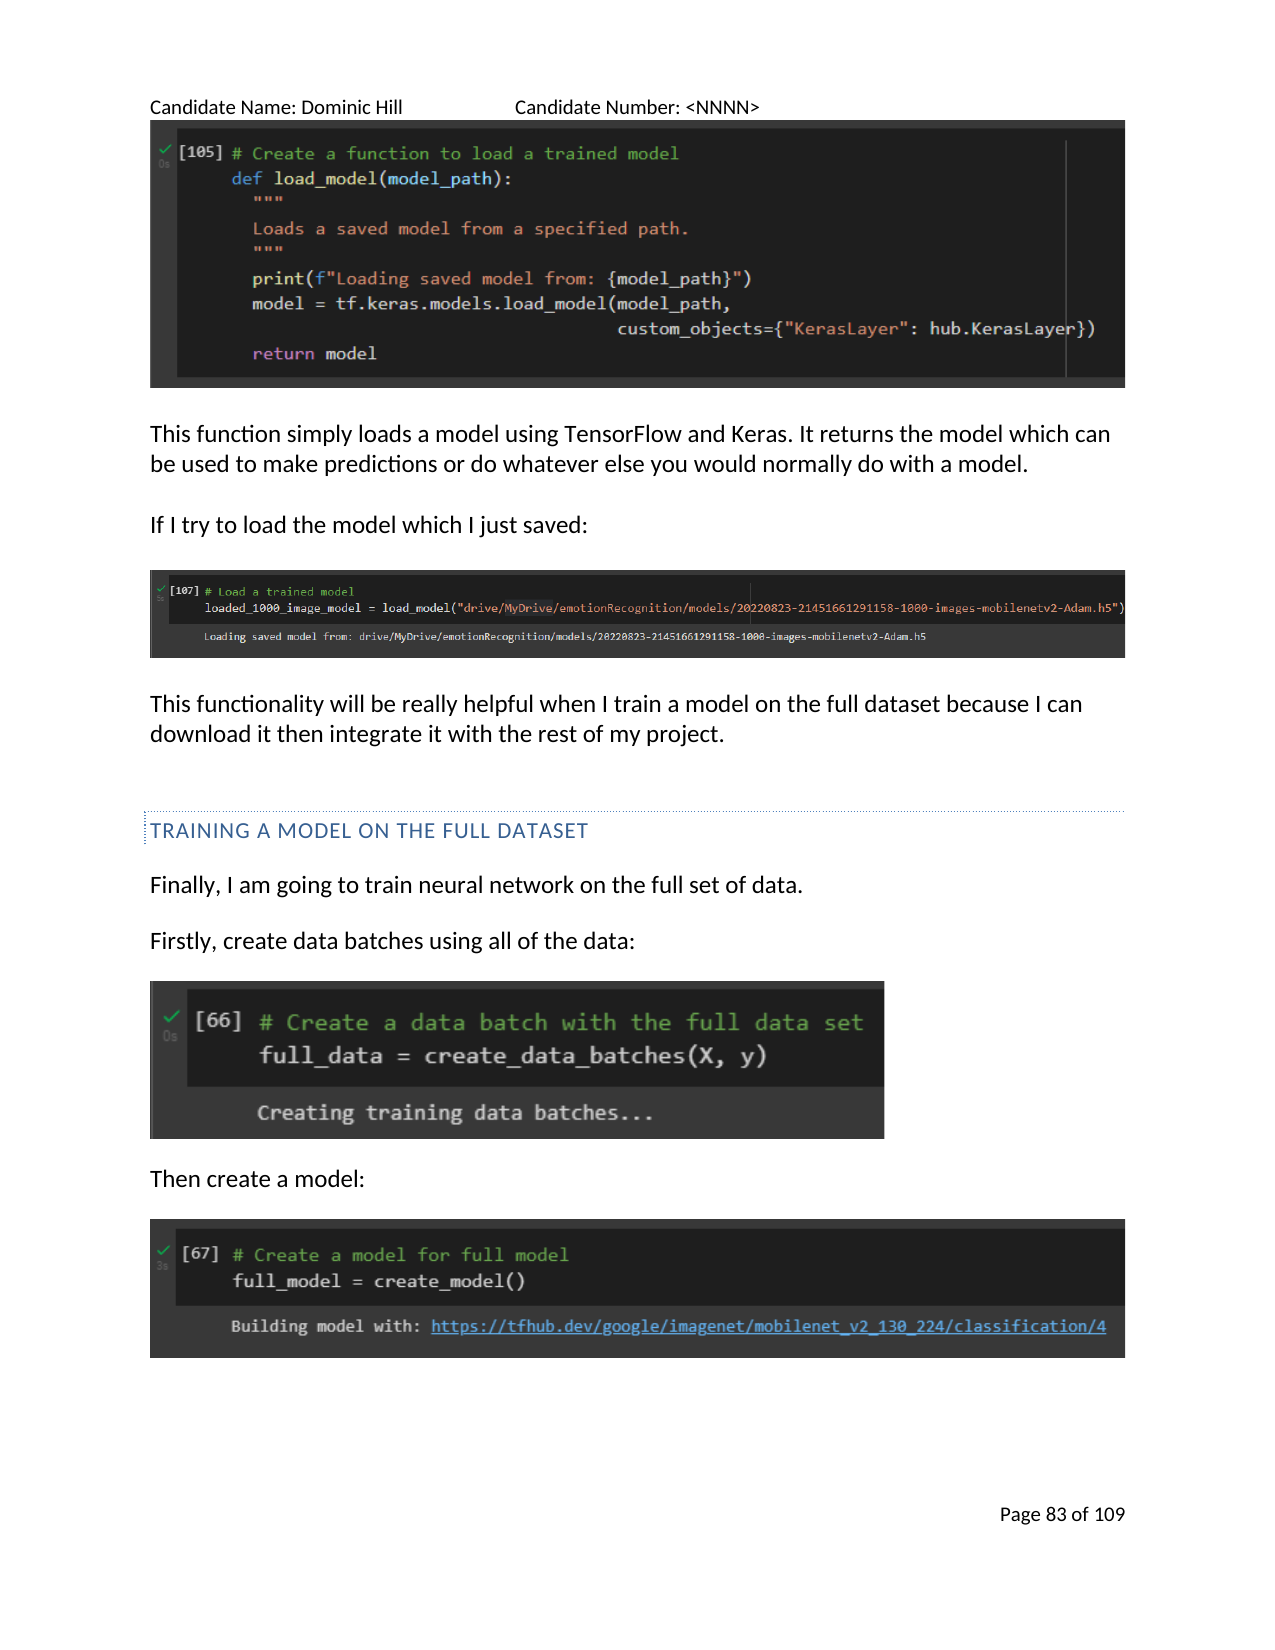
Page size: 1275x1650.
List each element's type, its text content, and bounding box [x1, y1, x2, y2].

text This functionality will be really helpful when I train a model on the full dataset because I can download it then integrate it with the rest of my project. [150, 688, 1125, 749]
picture [150, 120, 1125, 388]
text If I try to load the model which I just saved: [150, 509, 1125, 540]
text Finally, I am going to train neural network on the full set of data. [150, 869, 1125, 900]
picture [150, 981, 885, 1139]
subtitle Training A model on the full dataset [144, 811, 1125, 844]
picture [150, 570, 1125, 658]
text Then create a model: [150, 1163, 1125, 1194]
text This function simply loads a model using TensorFlow and Keras. It returns the model which can be used to make predictions or do whatever else you would normally do with a model. [150, 418, 1125, 479]
text Firstly, create data batches using all of the data: [150, 925, 1125, 956]
picture [150, 1219, 1125, 1358]
